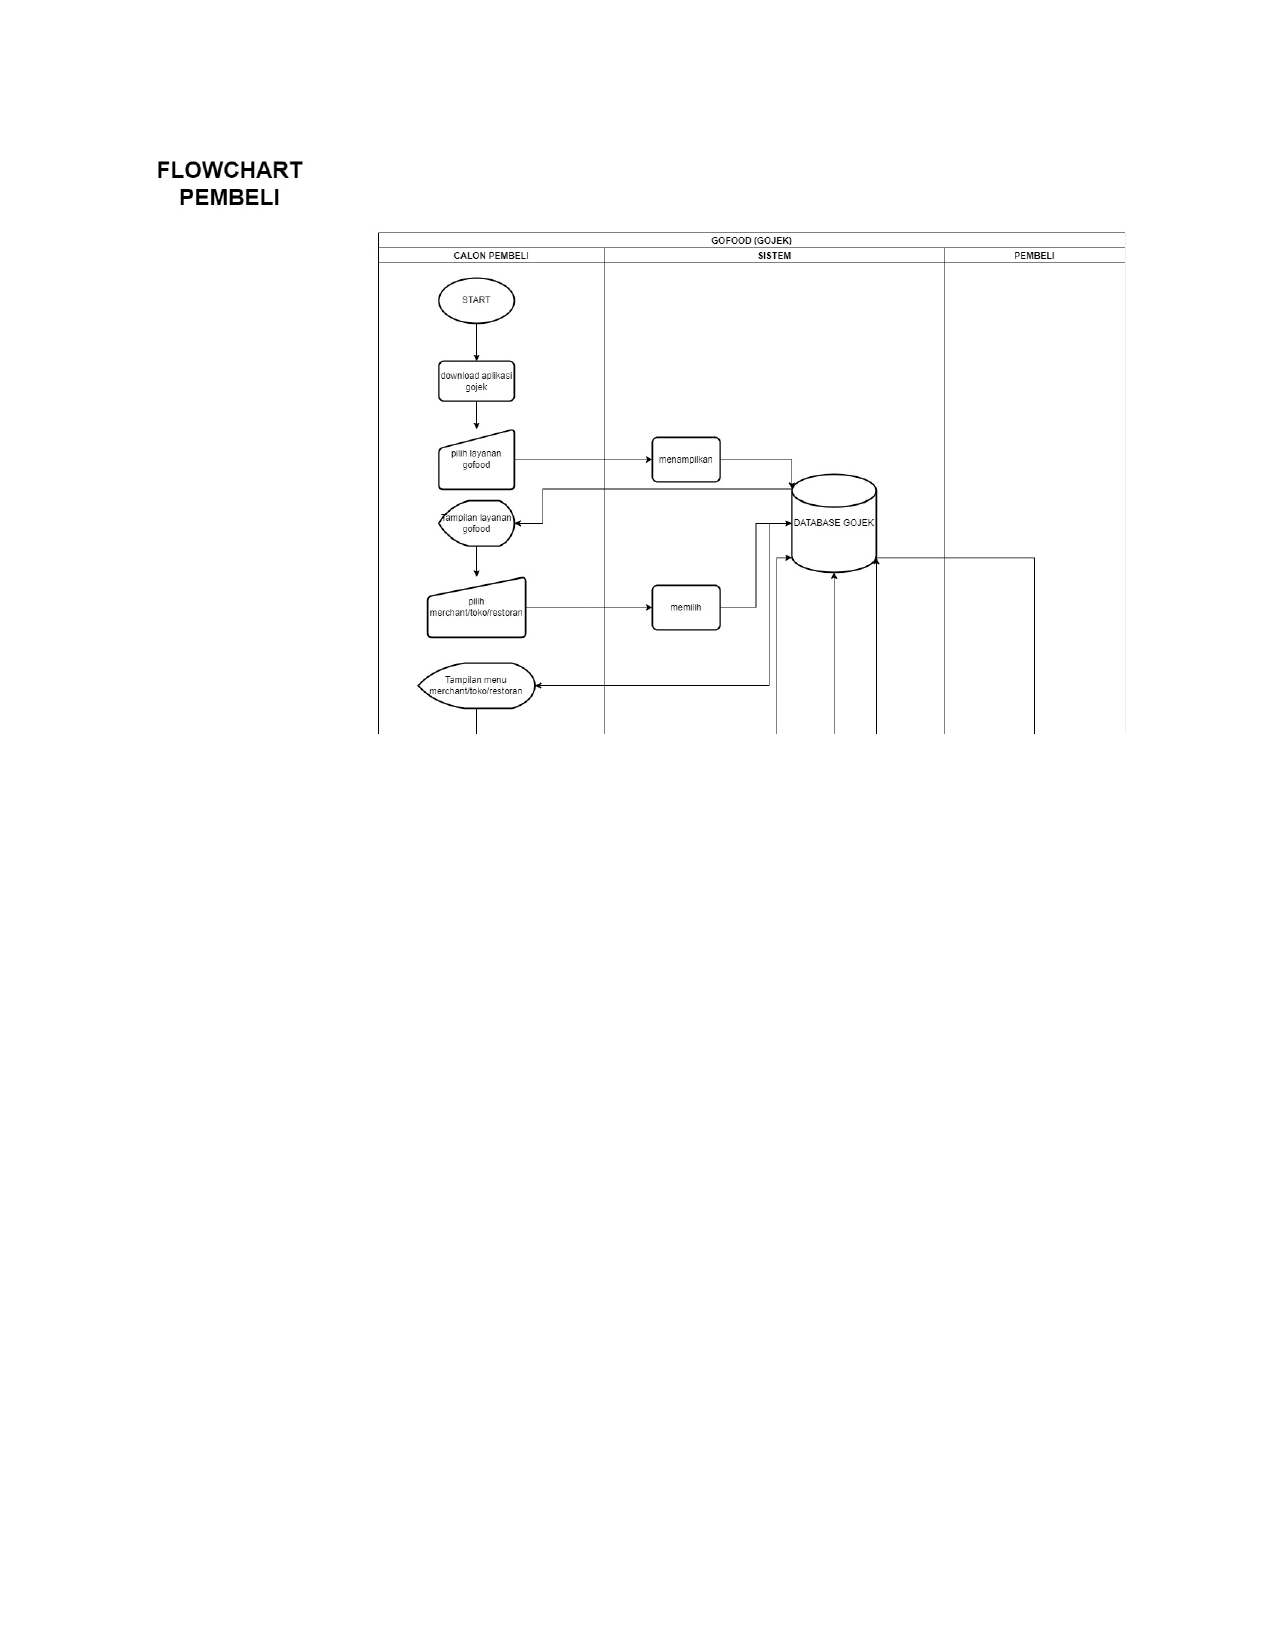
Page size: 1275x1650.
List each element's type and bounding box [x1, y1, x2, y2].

picture [150, 150, 1125, 734]
